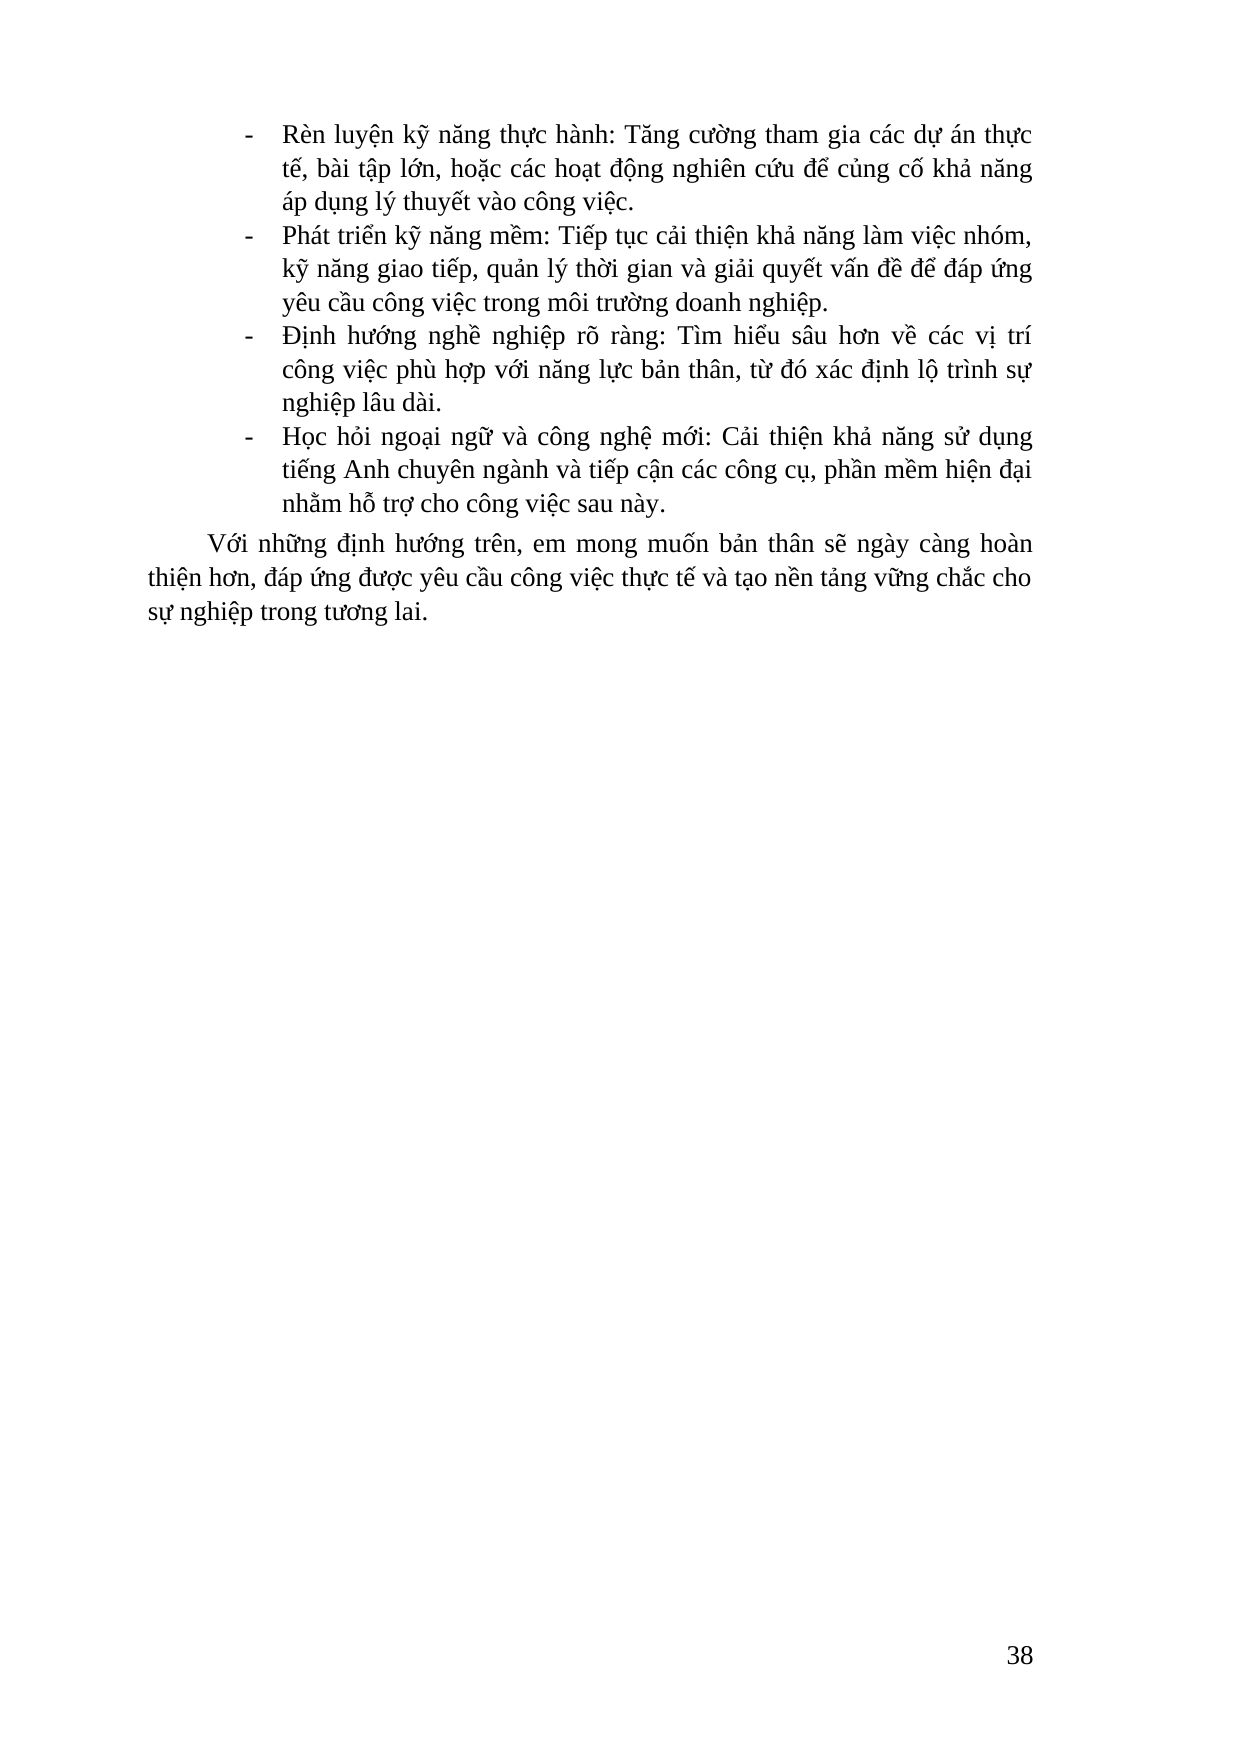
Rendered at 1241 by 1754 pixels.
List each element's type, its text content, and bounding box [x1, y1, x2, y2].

text Với những định hướng trên, em mong muốn bản thân sẽ ngày càng hoàn thiện hơn, đáp ứng được yêu cầu công việc thực tế và tạo nền tảng vững chắc cho sự nghiệp trong tương lai. [148, 527, 1033, 561]
list Phát triển kỹ năng mềm: Tiếp tục cải thiện khả năng làm việc nhóm, kỹ năng giao tiếp, quản lý thời gian và giải quyết vấn đề để đáp ứng yêu cầu công việc trong môi trường doanh nghiệp. [244, 219, 1033, 317]
list Rèn luyện kỹ năng thực hành: Tăng cường tham gia các dự án thực tế, bài tập lớn, hoặc các hoạt động nghiên cứu để củng cố khả năng áp dụng lý thuyết vào công việc. [244, 118, 1033, 216]
text Với những định hướng trên, em mong muốn bản thân sẽ ngày càng hoàn thiện hơn, đáp ứng được yêu cầu công việc thực tế và tạo nền tảng vững chắc cho sự nghiệp trong tương lai. [148, 592, 1033, 626]
list Định hướng nghề nghiệp rõ ràng: Tìm hiểu sâu hơn về các vị trí công việc phù hợp với năng lực bản thân, từ đó xác định lộ trình sự nghiệp lâu dài. [244, 319, 1033, 418]
list Học hỏi ngoại ngữ và công nghệ mới: Cải thiện khả năng sử dụng tiếng Anh chuyên ngành và tiếp cận các công cụ, phần mềm hiện đại nhằm hỗ trợ cho công việc sau này. [244, 420, 1033, 518]
